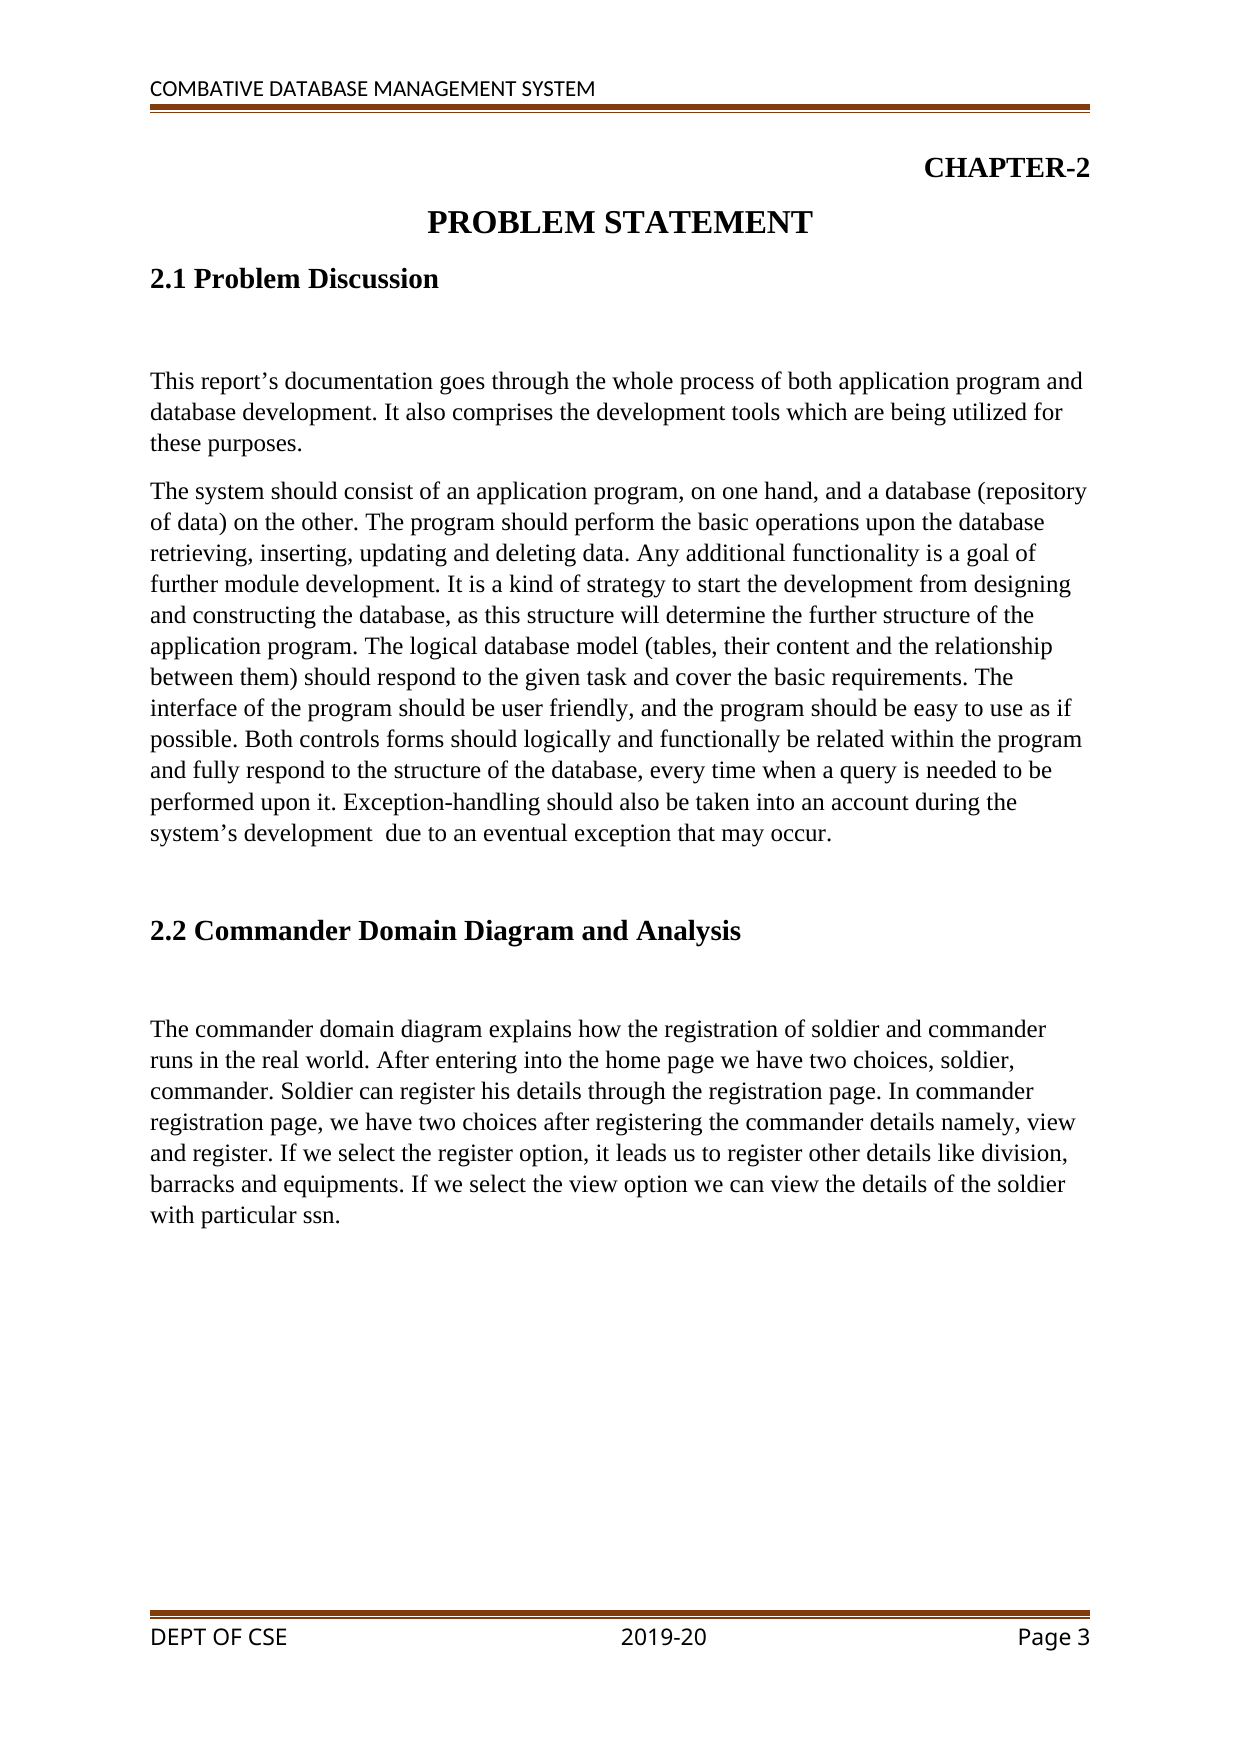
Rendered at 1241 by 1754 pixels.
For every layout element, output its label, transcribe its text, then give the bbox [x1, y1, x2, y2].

text 2.2 Commander Domain Diagram and Analysis [150, 913, 1090, 947]
text CHAPTER-2 [150, 150, 1090, 183]
text PROBLEM STATEMENT [150, 203, 1090, 241]
text The system should consist of an application program, on one hand, and a database (repository of data) on the other. The program should perform the basic operations upon the database retrieving, inserting, updating and deleting data. Any additional functionality is a goal of further module development. It is a kind of strategy to start the development from designing and constructing the database, as this structure will determine the further structure of the application program. The logical database model (tables, their content and the relationship between them) should respond to the given task and cover the basic requirements. The interface of the program should be user friendly, and the program should be easy to use as if possible. Both controls forms should logically and functionally be related within the program and fully respond to the structure of the database, every time when a query is needed to be performed upon it. Exception-handling should also be taken into an account during the system’s development due to an eventual exception that may occur. [150, 476, 1090, 846]
text 2.1 Problem Discussion [150, 261, 1090, 294]
text This report’s documentation goes through the whole process of both application program and database development. It also comprises the development tools which are being utilized for these purposes. [150, 366, 1090, 457]
text The commander domain diagram explains how the registration of soldier and commander runs in the real world. After entering into the home page we have two choices, soldier, commander. Soldier can register his details through the registration page. In commander registration page, we have two choices after registering the commander details namely, view and register. If we select the register option, it leads us to register other details like division, barracks and equipments. If we select the view option we can view the details of the soldier with particular ssn. [150, 1014, 1090, 1229]
